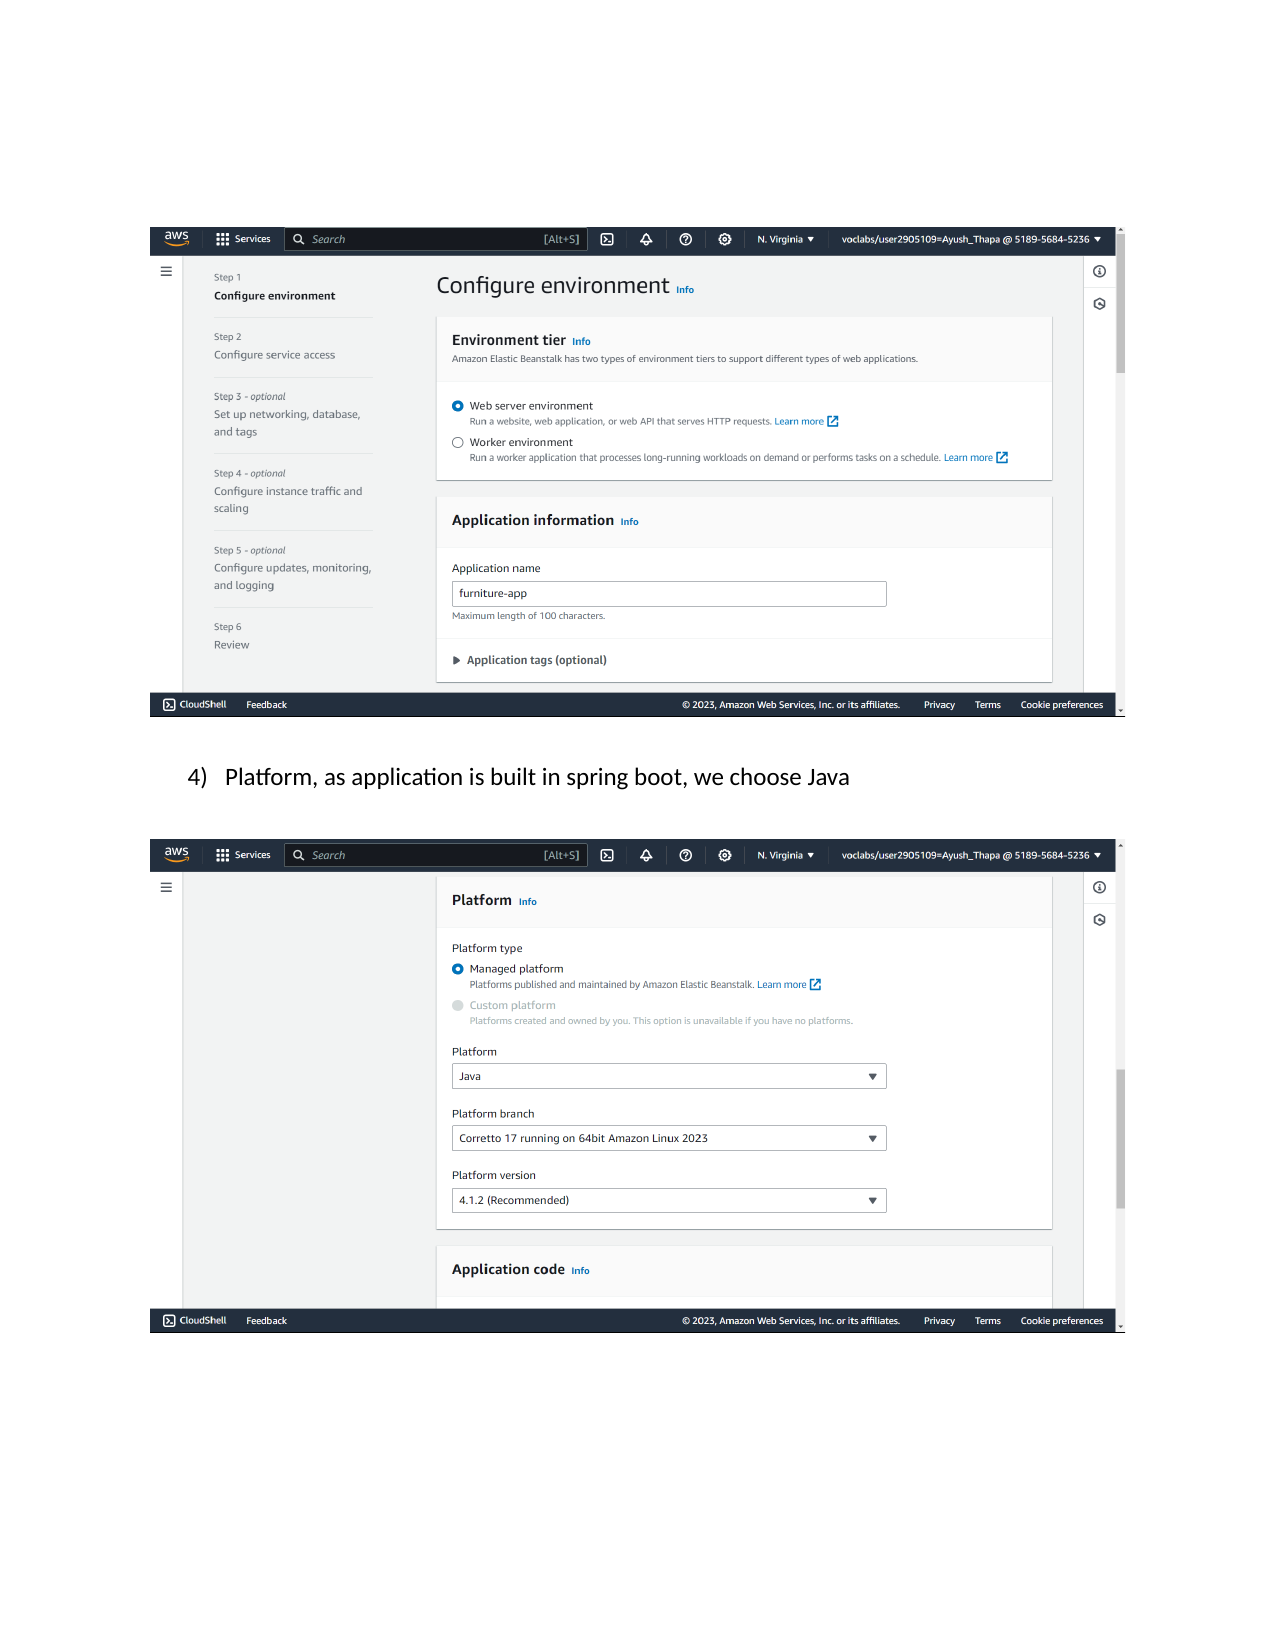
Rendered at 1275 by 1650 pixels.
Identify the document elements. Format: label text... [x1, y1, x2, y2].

picture [150, 227, 1125, 717]
list Platform, as application is built in spring boot, we choose Java [187, 761, 1125, 792]
picture [150, 839, 1125, 1333]
